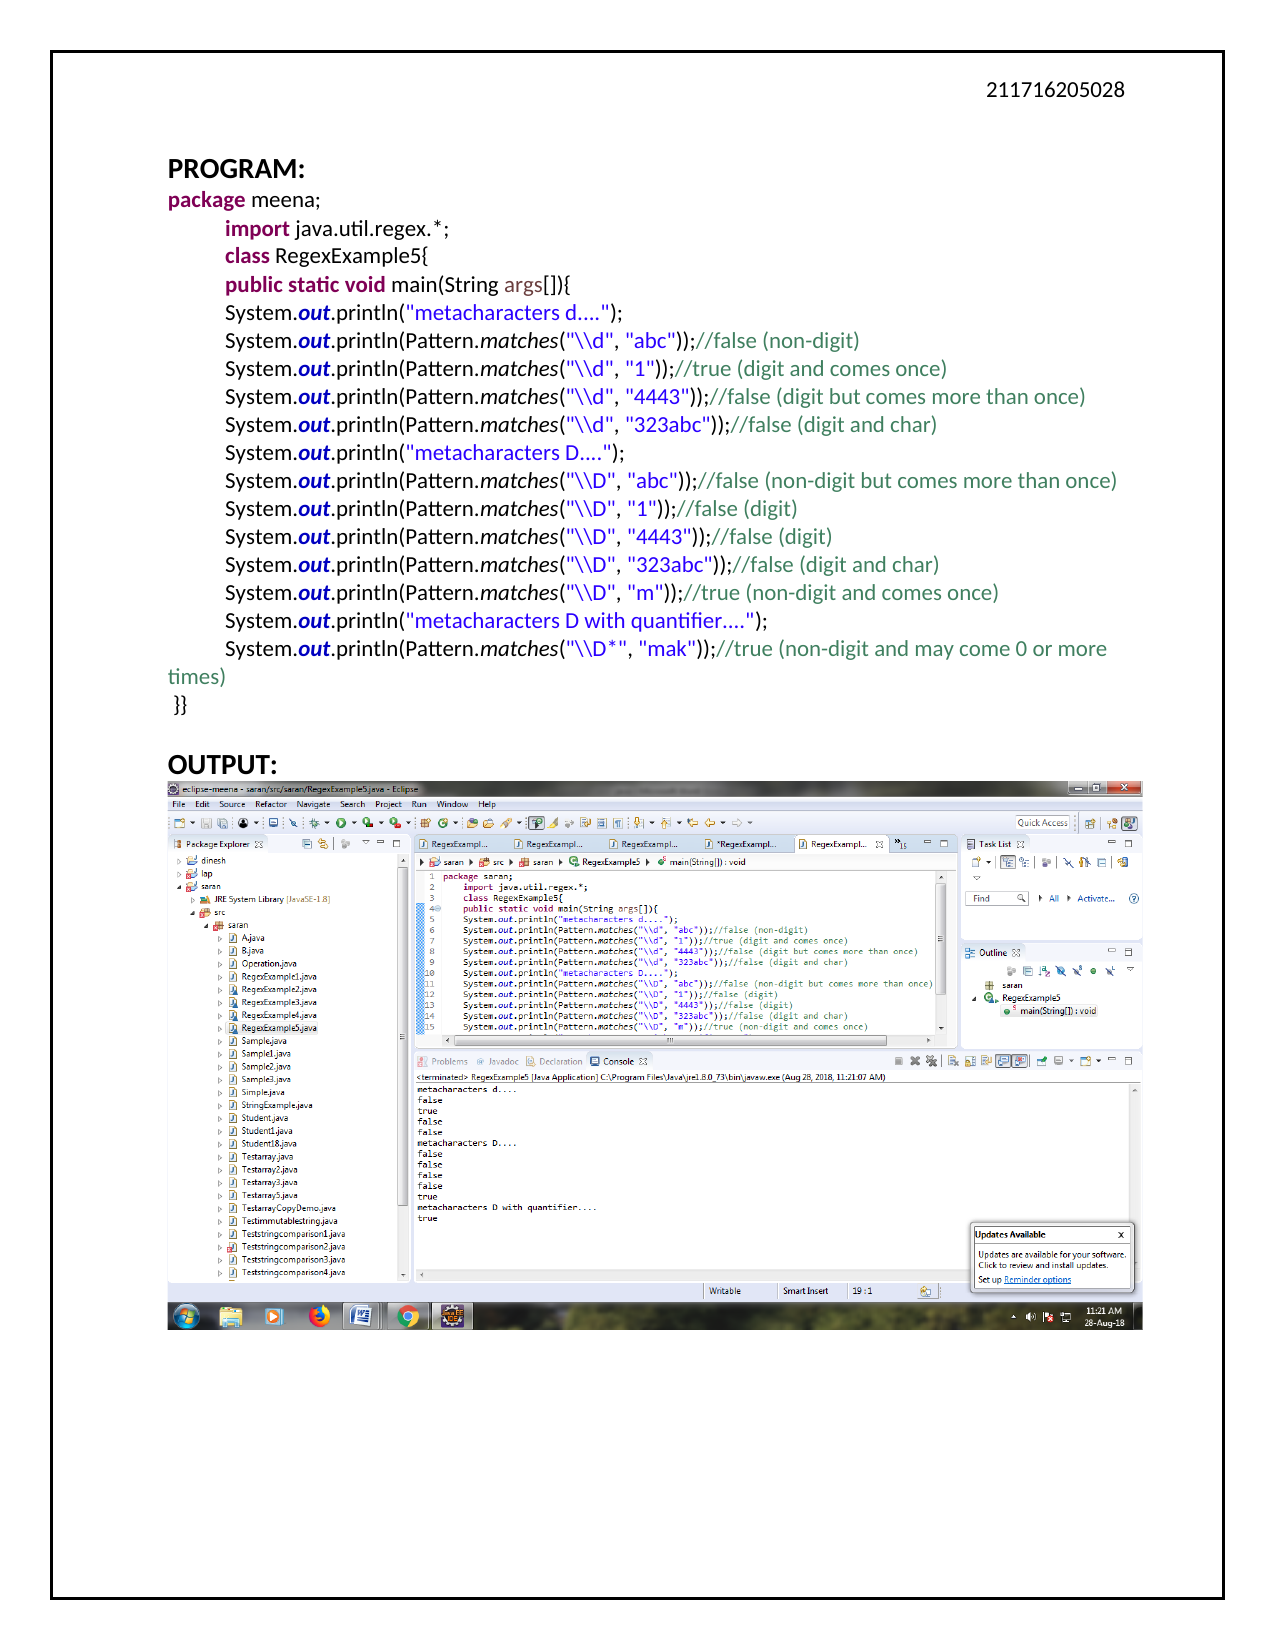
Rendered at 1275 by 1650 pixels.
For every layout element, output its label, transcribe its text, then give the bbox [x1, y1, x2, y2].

text System.out.println(Pattern.matches("\\d", "abc"));//false (non-digit) [168, 326, 1125, 354]
text System.out.println(Pattern.matches("\\D", "abc"));//false (non-digit but comes more than once) [168, 466, 1125, 494]
text System.out.println("metacharacters D with quantifier...."); [168, 606, 1125, 634]
text System.out.println(Pattern.matches("\\d", "1"));//true (digit and comes once) [168, 354, 1125, 382]
picture [167, 781, 1143, 1330]
text System.out.println("metacharacters d...."); [168, 298, 1125, 326]
text System.out.println(Pattern.matches("\\D", "m"));//true (non-digit and comes once) [168, 578, 1125, 606]
text System.out.println(Pattern.matches("\\D", "323abc"));//false (digit and char) [168, 550, 1125, 578]
text OUTPUT: [168, 746, 1125, 781]
text System.out.println(Pattern.matches("\\d", "323abc"));//false (digit and char) [168, 410, 1125, 438]
text class RegexExample5{ [168, 242, 1125, 270]
text System.out.println("metacharacters D...."); [168, 438, 1125, 466]
text public static void main(String args[]){ [168, 270, 1125, 298]
text import java.util.regex.*; [168, 214, 1125, 242]
text }} [168, 690, 1125, 718]
text package meena; [168, 186, 1125, 214]
text System.out.println(Pattern.matches("\\D*", "mak"));//true (non-digit and may come 0 or more times) [168, 634, 1125, 690]
text System.out.println(Pattern.matches("\\d", "4443"));//false (digit but comes more than once) [168, 382, 1125, 410]
text PROGRAM: [168, 150, 1125, 186]
text System.out.println(Pattern.matches("\\D", "4443"));//false (digit) [168, 522, 1125, 550]
text System.out.println(Pattern.matches("\\D", "1"));//false (digit) [168, 494, 1125, 522]
